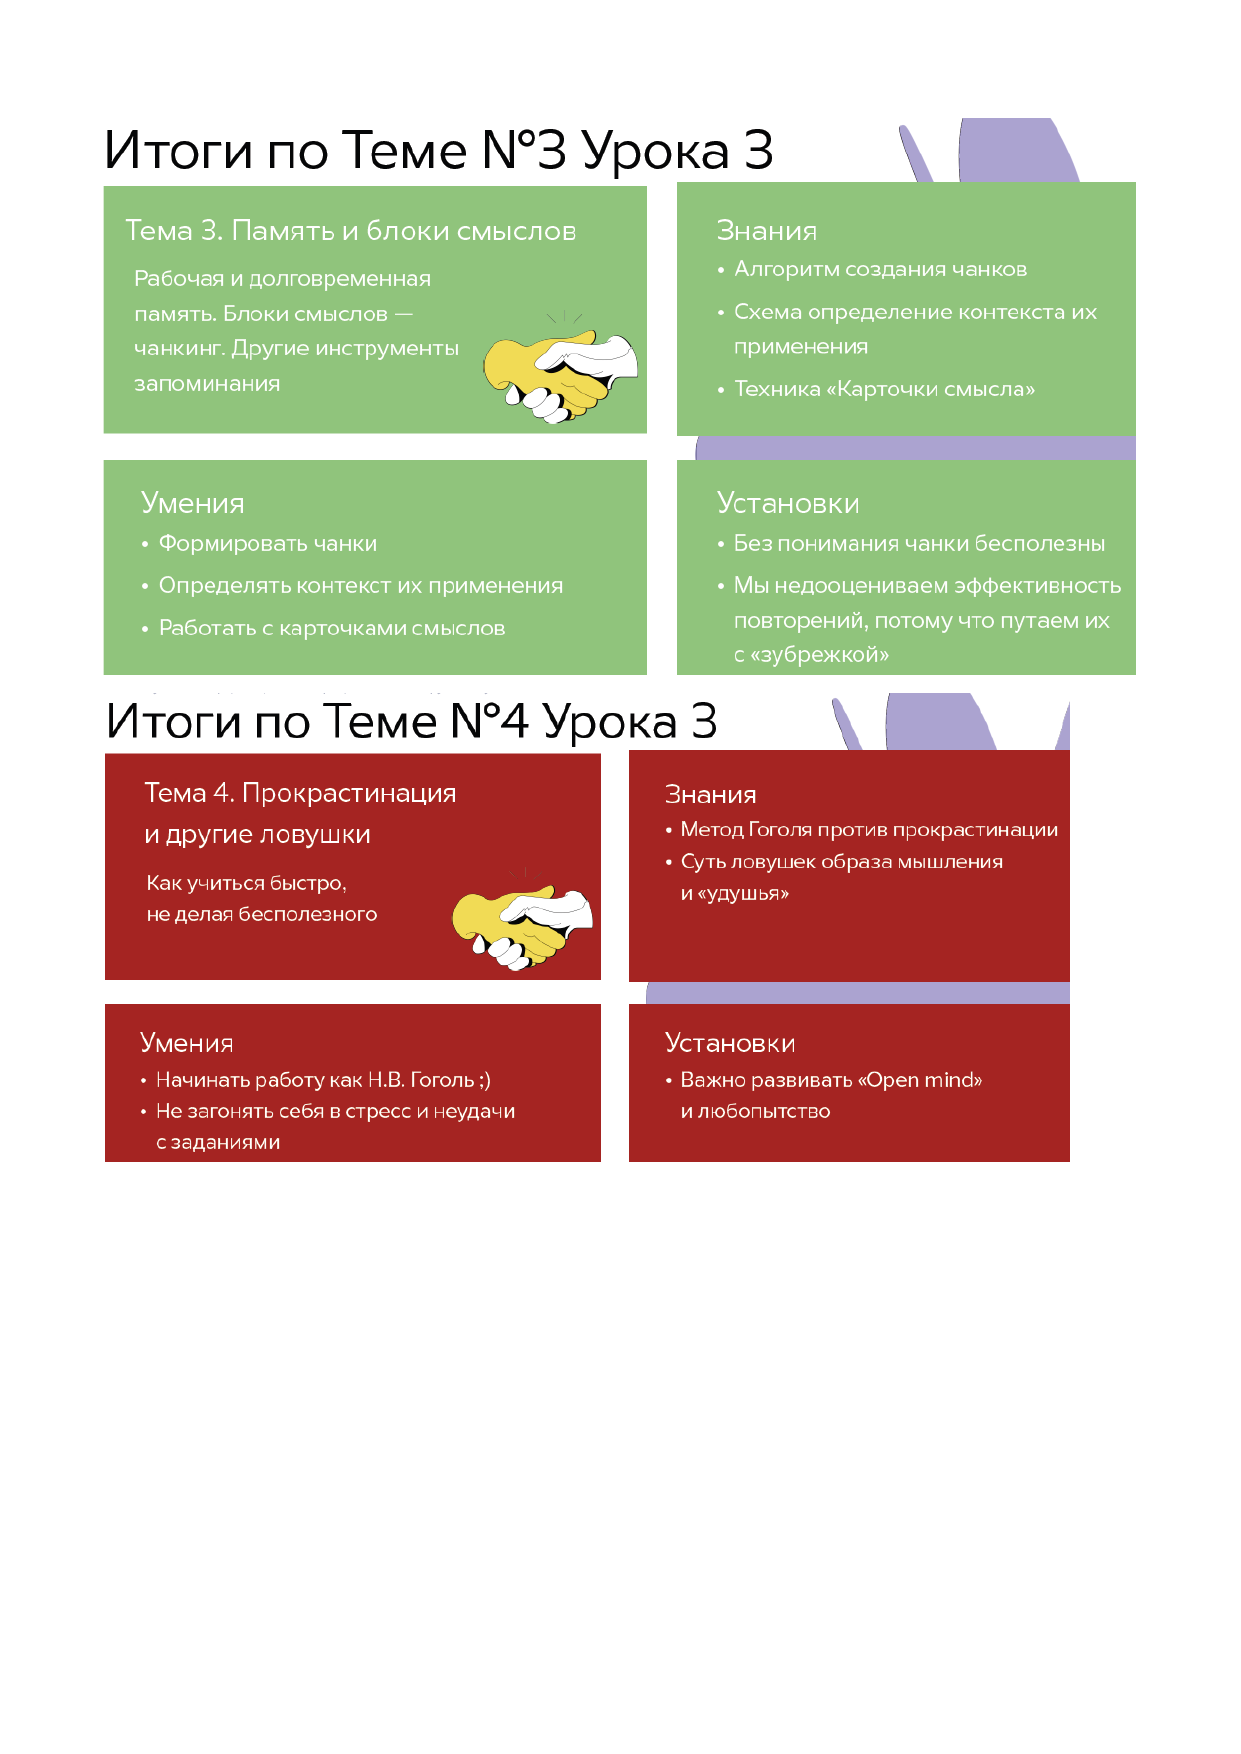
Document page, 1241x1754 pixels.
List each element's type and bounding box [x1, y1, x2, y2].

picture [103, 118, 1136, 675]
picture [103, 693, 1070, 1162]
